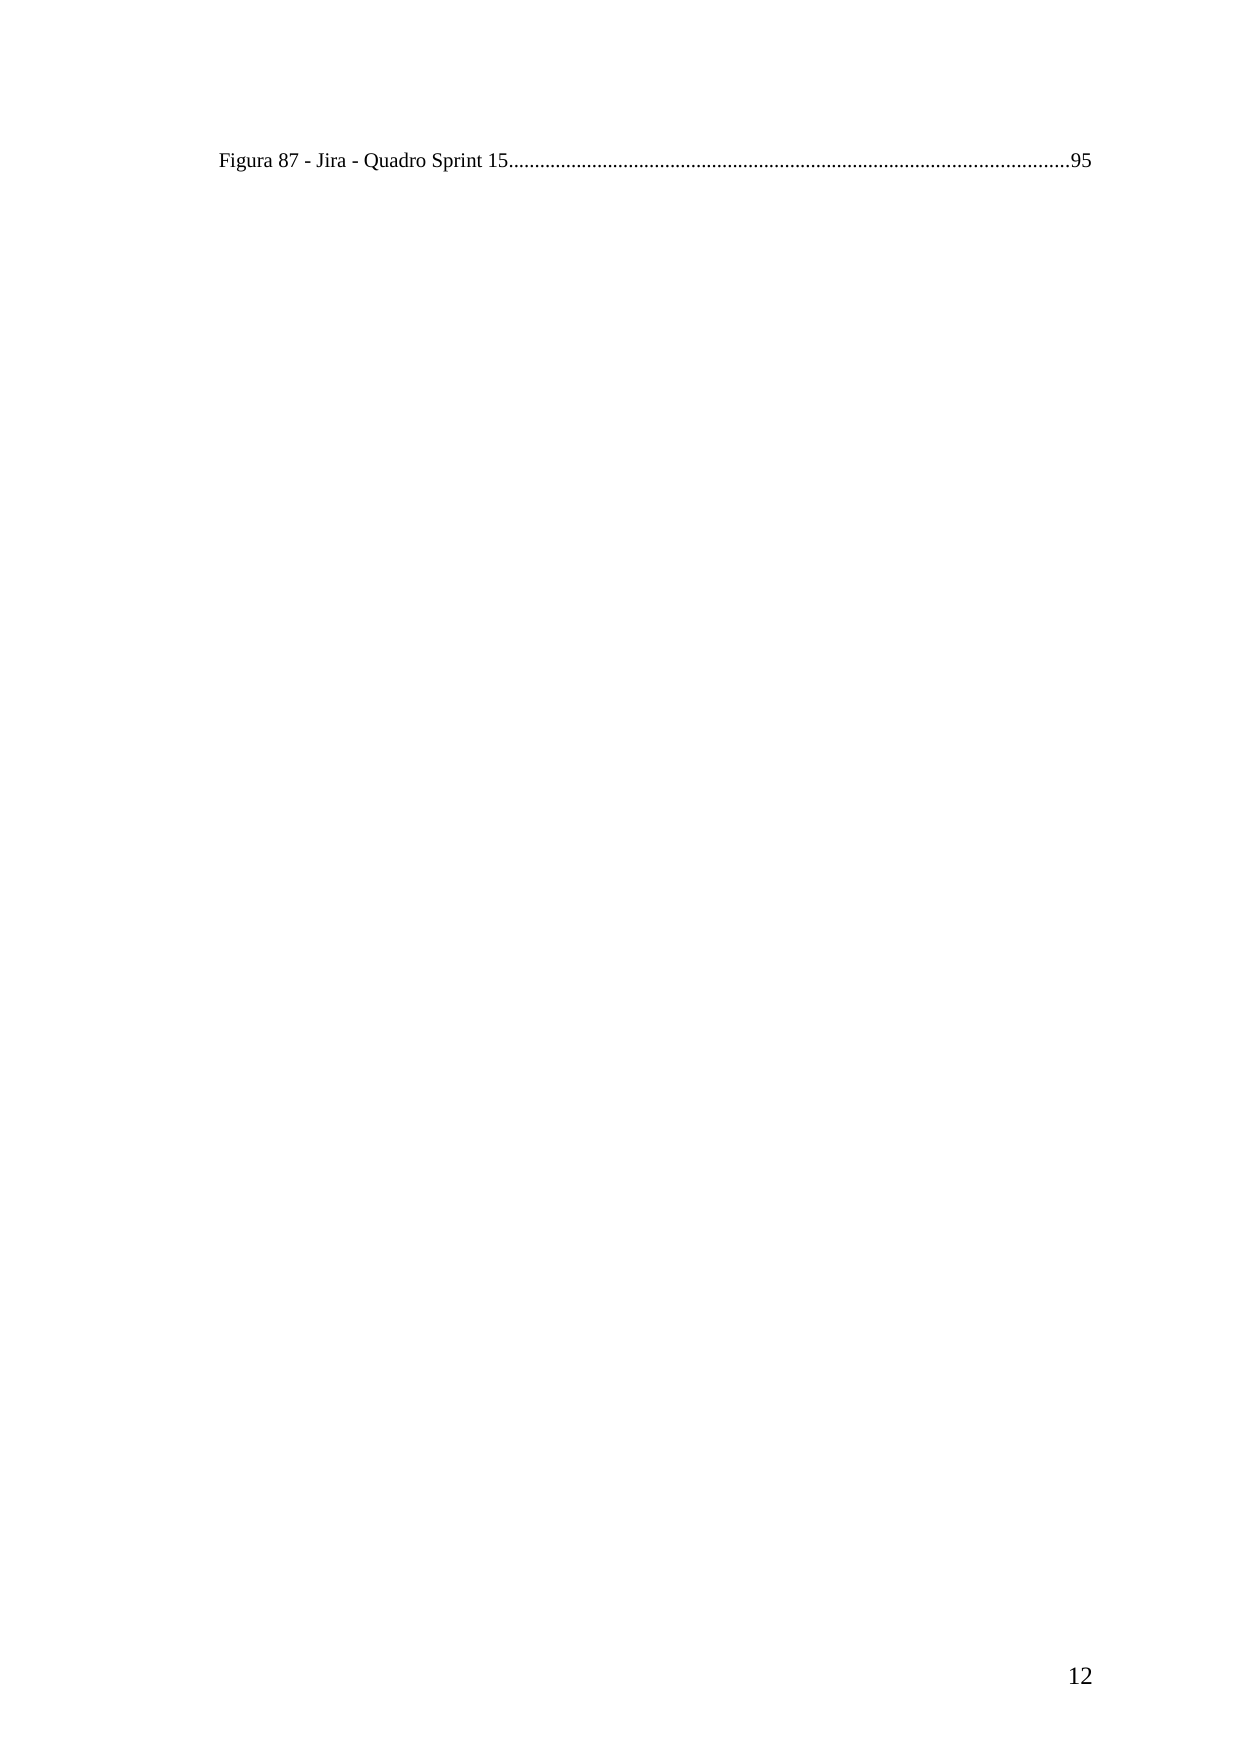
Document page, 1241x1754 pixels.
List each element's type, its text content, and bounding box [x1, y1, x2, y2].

text Figura 87 - Jira - Quadro Sprint 15 95 [177, 148, 1092, 172]
